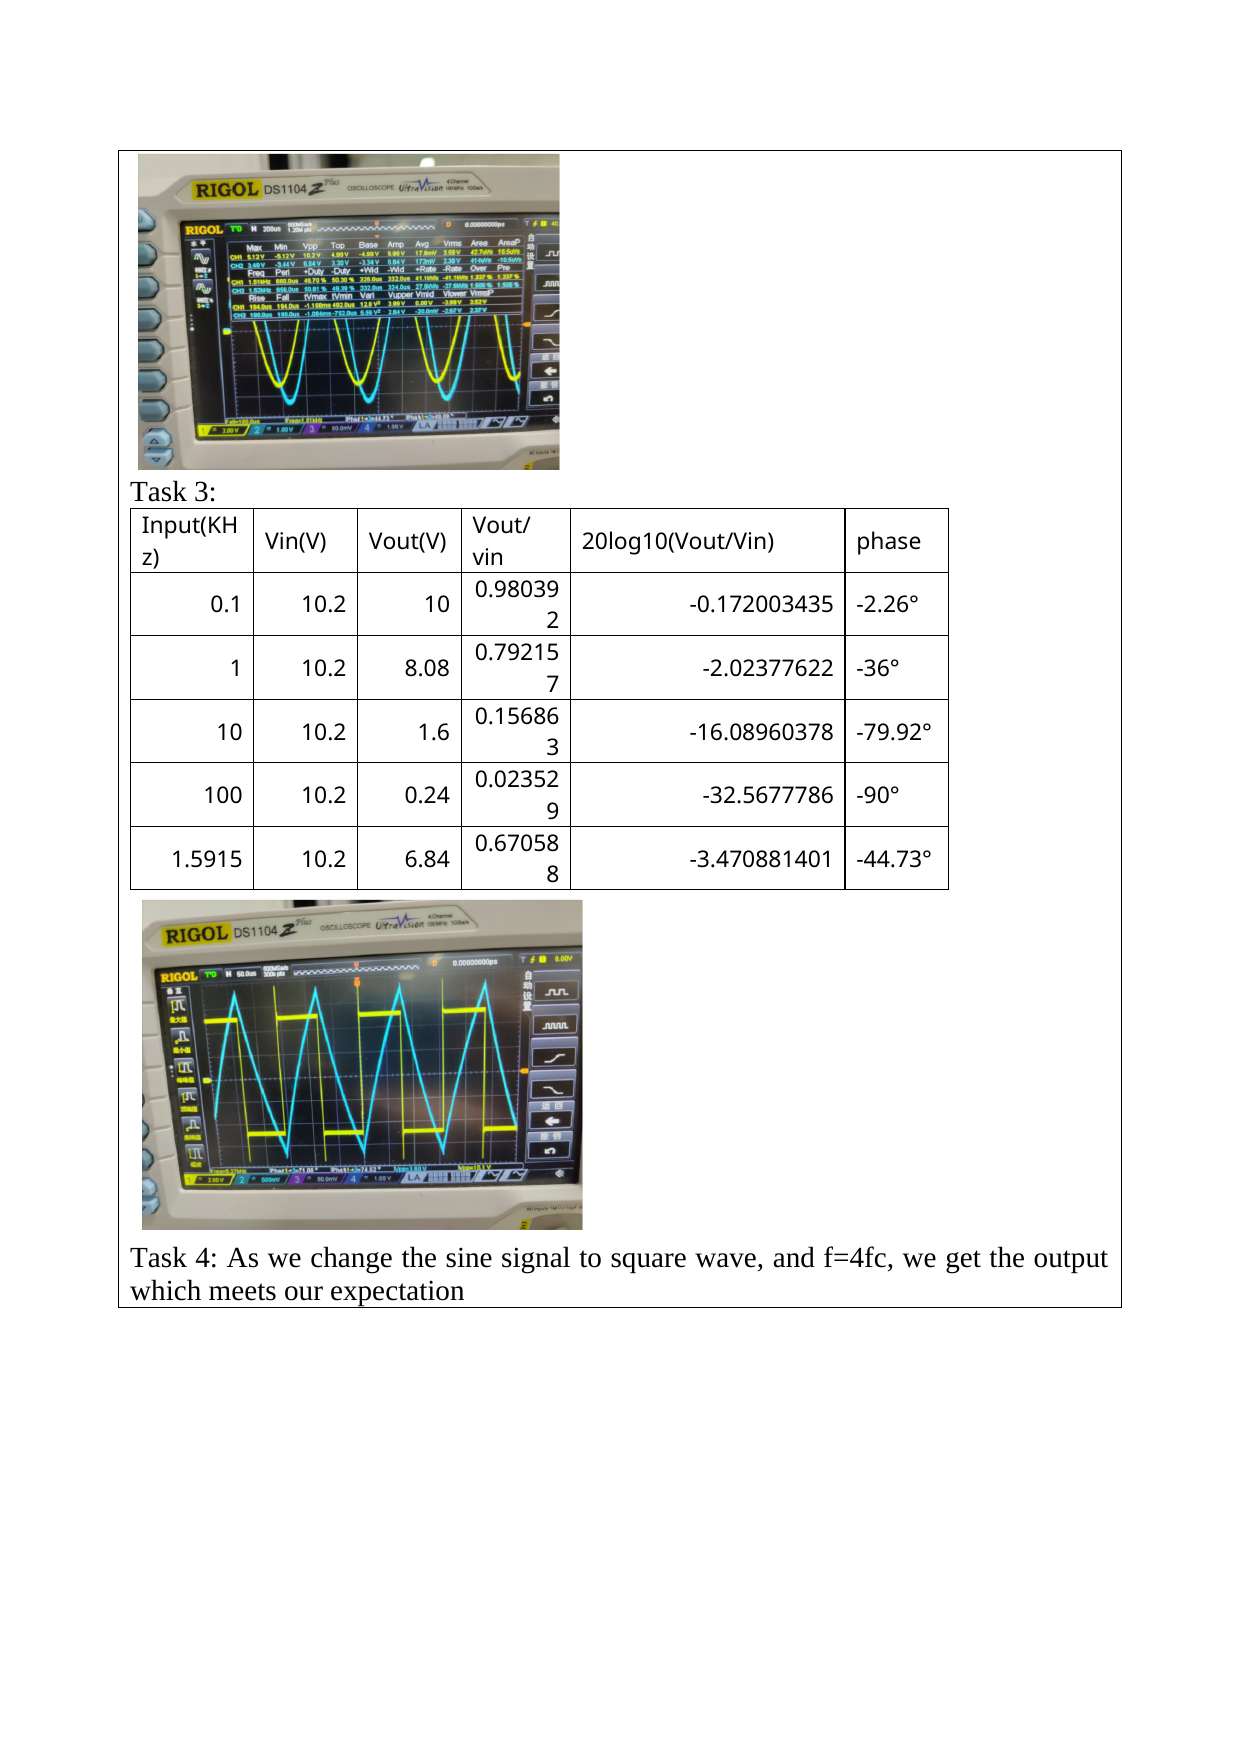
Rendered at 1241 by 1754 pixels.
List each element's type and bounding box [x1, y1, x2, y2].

picture [129, 890, 589, 1240]
table_header [119, 151, 1121, 1307]
picture [129, 151, 570, 475]
